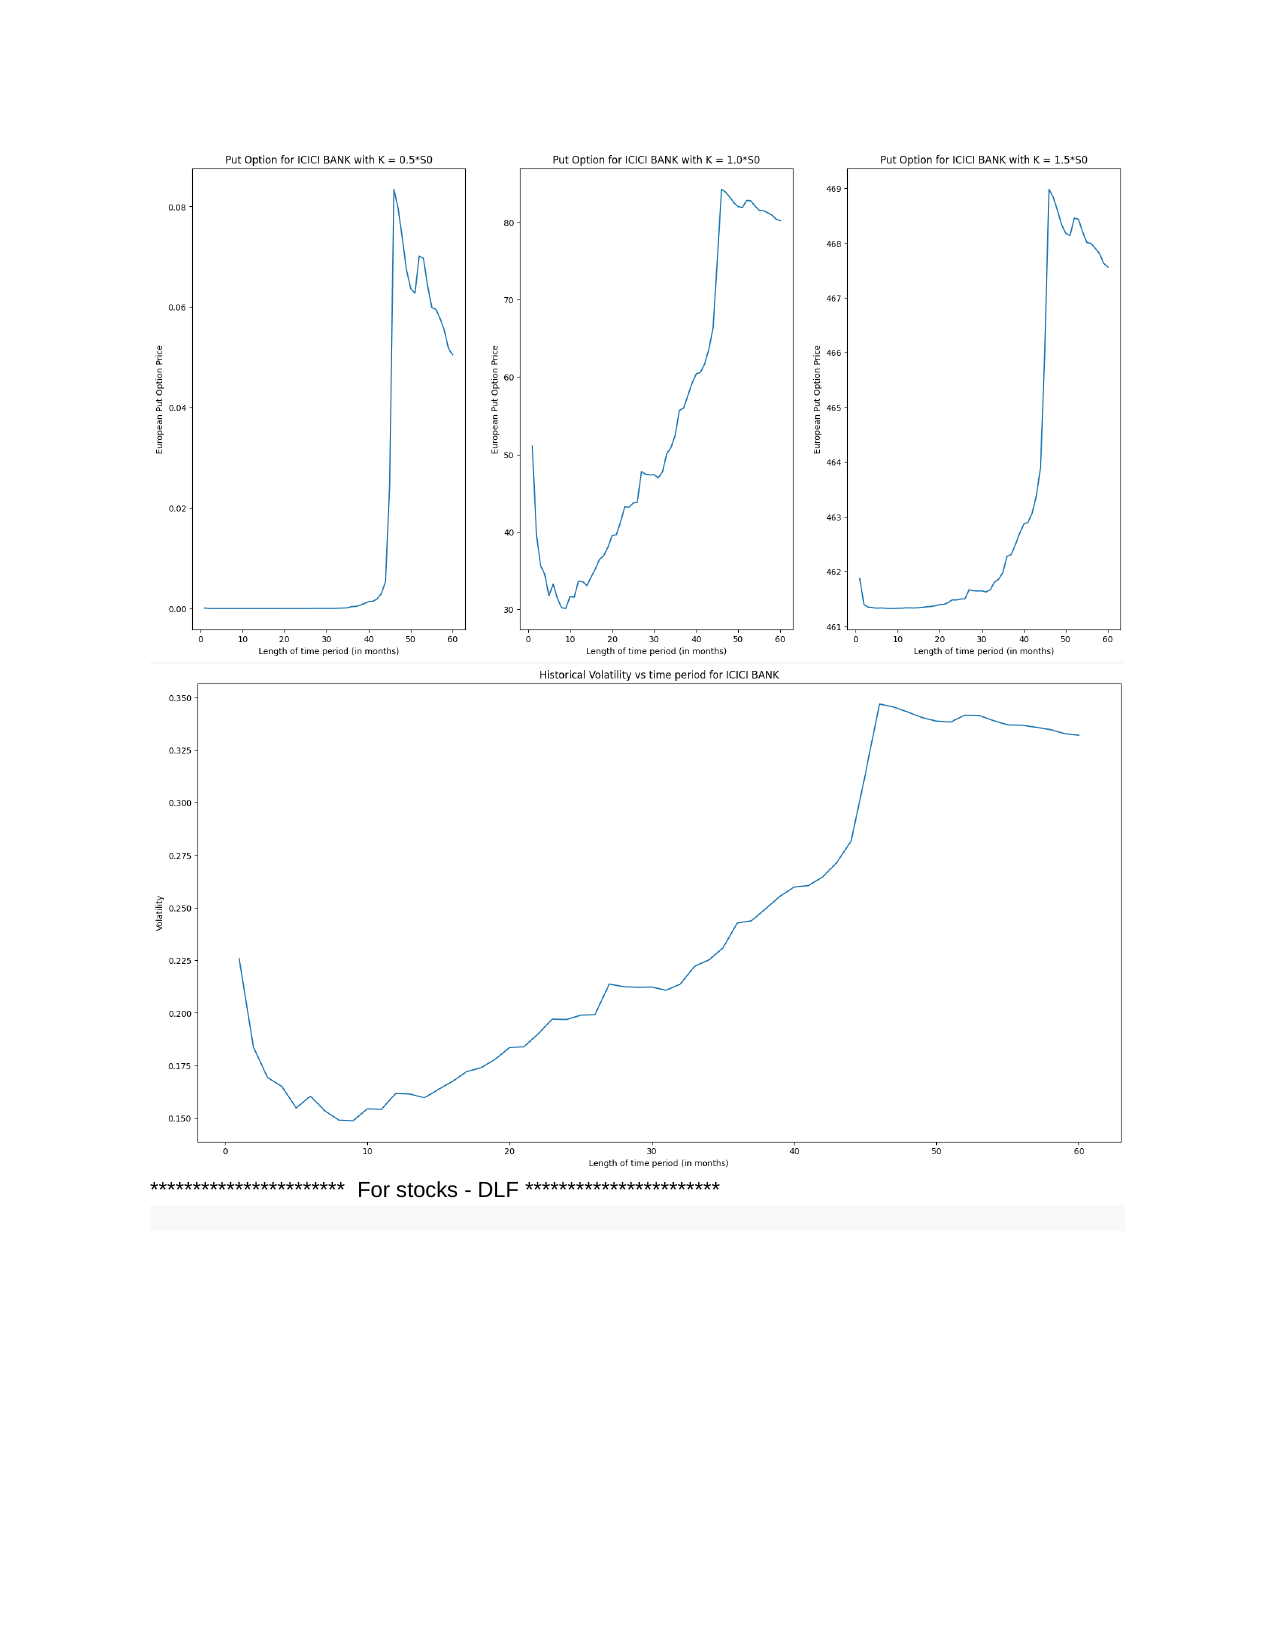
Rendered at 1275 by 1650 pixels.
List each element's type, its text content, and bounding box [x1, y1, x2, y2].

text *********************** For stocks - DLF *********************** [150, 1176, 1125, 1202]
picture [150, 150, 1125, 661]
picture [150, 664, 1125, 1173]
